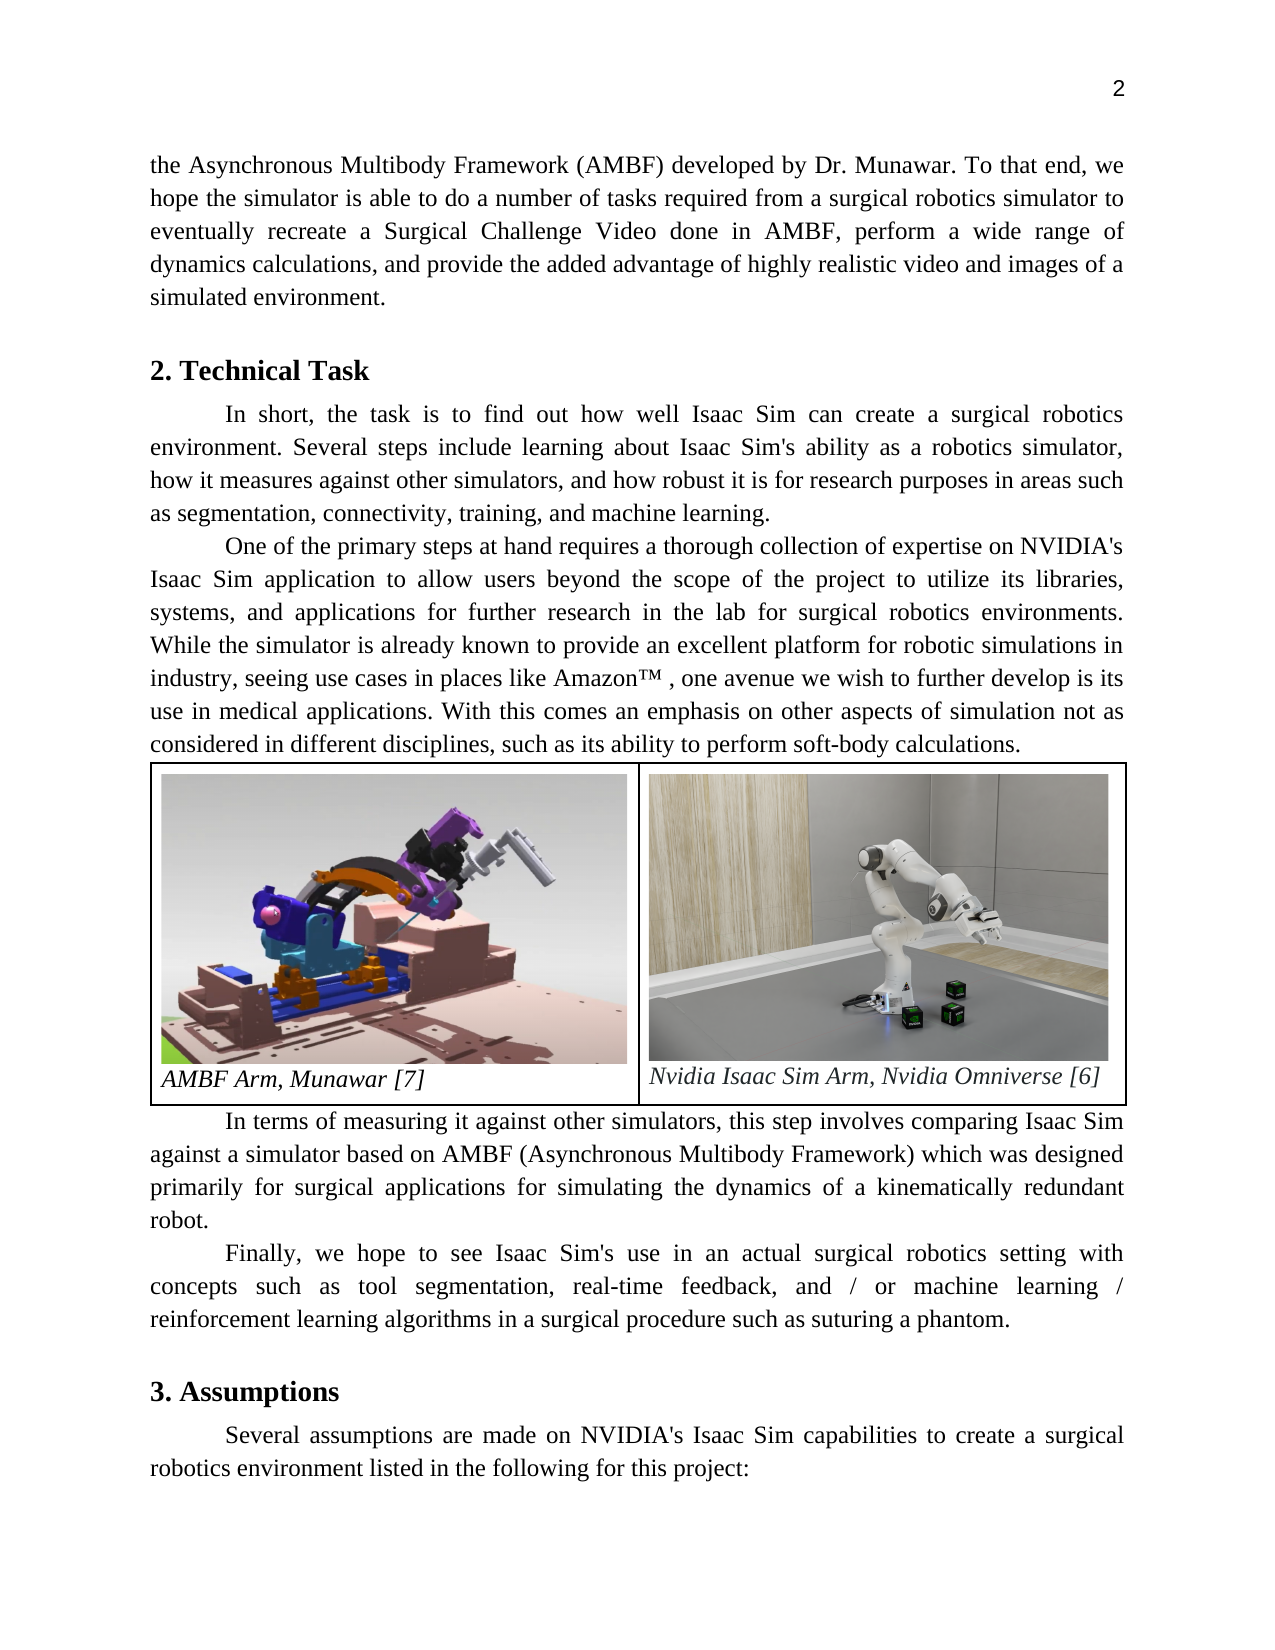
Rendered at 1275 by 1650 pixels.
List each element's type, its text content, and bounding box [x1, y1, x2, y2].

picture [648, 774, 1109, 1061]
subtitle 3. Assumptions [150, 1374, 1125, 1408]
text Finally, we hope to see Isaac Sim's use in an actual surgical robotics setting with concepts such as tool segmentation, real-time feedback, and / or machine learning / reinforcement learning algorithms in a surgical procedure such as suturing a phantom. [150, 1238, 1125, 1333]
text Several assumptions are made on NVIDIA's Isaac Sim capabilities to create a surgical robotics environment listed in the following for this project: [150, 1421, 1125, 1482]
table_header Nvidia Isaac Sim Arm, Nvidia Omniverse [6] [640, 764, 1125, 1104]
subtitle 2. Technical Task [150, 353, 1125, 386]
text One of the primary steps at hand requires a thorough collection of expertise on NVIDIA's Isaac Sim application to allow users beyond the scope of the project to utilize its libraries, systems, and applications for further research in the lab for surgical robotics environments. While the simulator is already known to provide an excellent platform for robotic simulations in industry, seeing use cases in places like Amazon™ , one avenue we wish to further develop is its use in medical applications. With this comes an emphasis on other aspects of simulation not as considered in different disciplines, such as its ability to perform soft-body calculations. [150, 531, 1125, 758]
table_header AMBF Arm, Munawar [7] [152, 764, 638, 1104]
text In short, the task is to find out how well Isaac Sim can create a surgical robotics environment. Several steps include learning about Isaac Sim's ability as a robotics simulator, how it measures against other simulators, and how robust it is for research purposes in areas such as segmentation, connectivity, training, and machine learning. [150, 399, 1125, 526]
picture [161, 774, 628, 1064]
text In terms of measuring it against other simulators, this step involves comparing Isaac Sim against a simulator based on AMBF (Asynchronous Multibody Framework) which was designed primarily for surgical applications for simulating the dynamics of a kinematically redundant robot. [150, 1106, 1125, 1234]
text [150, 150, 1125, 311]
